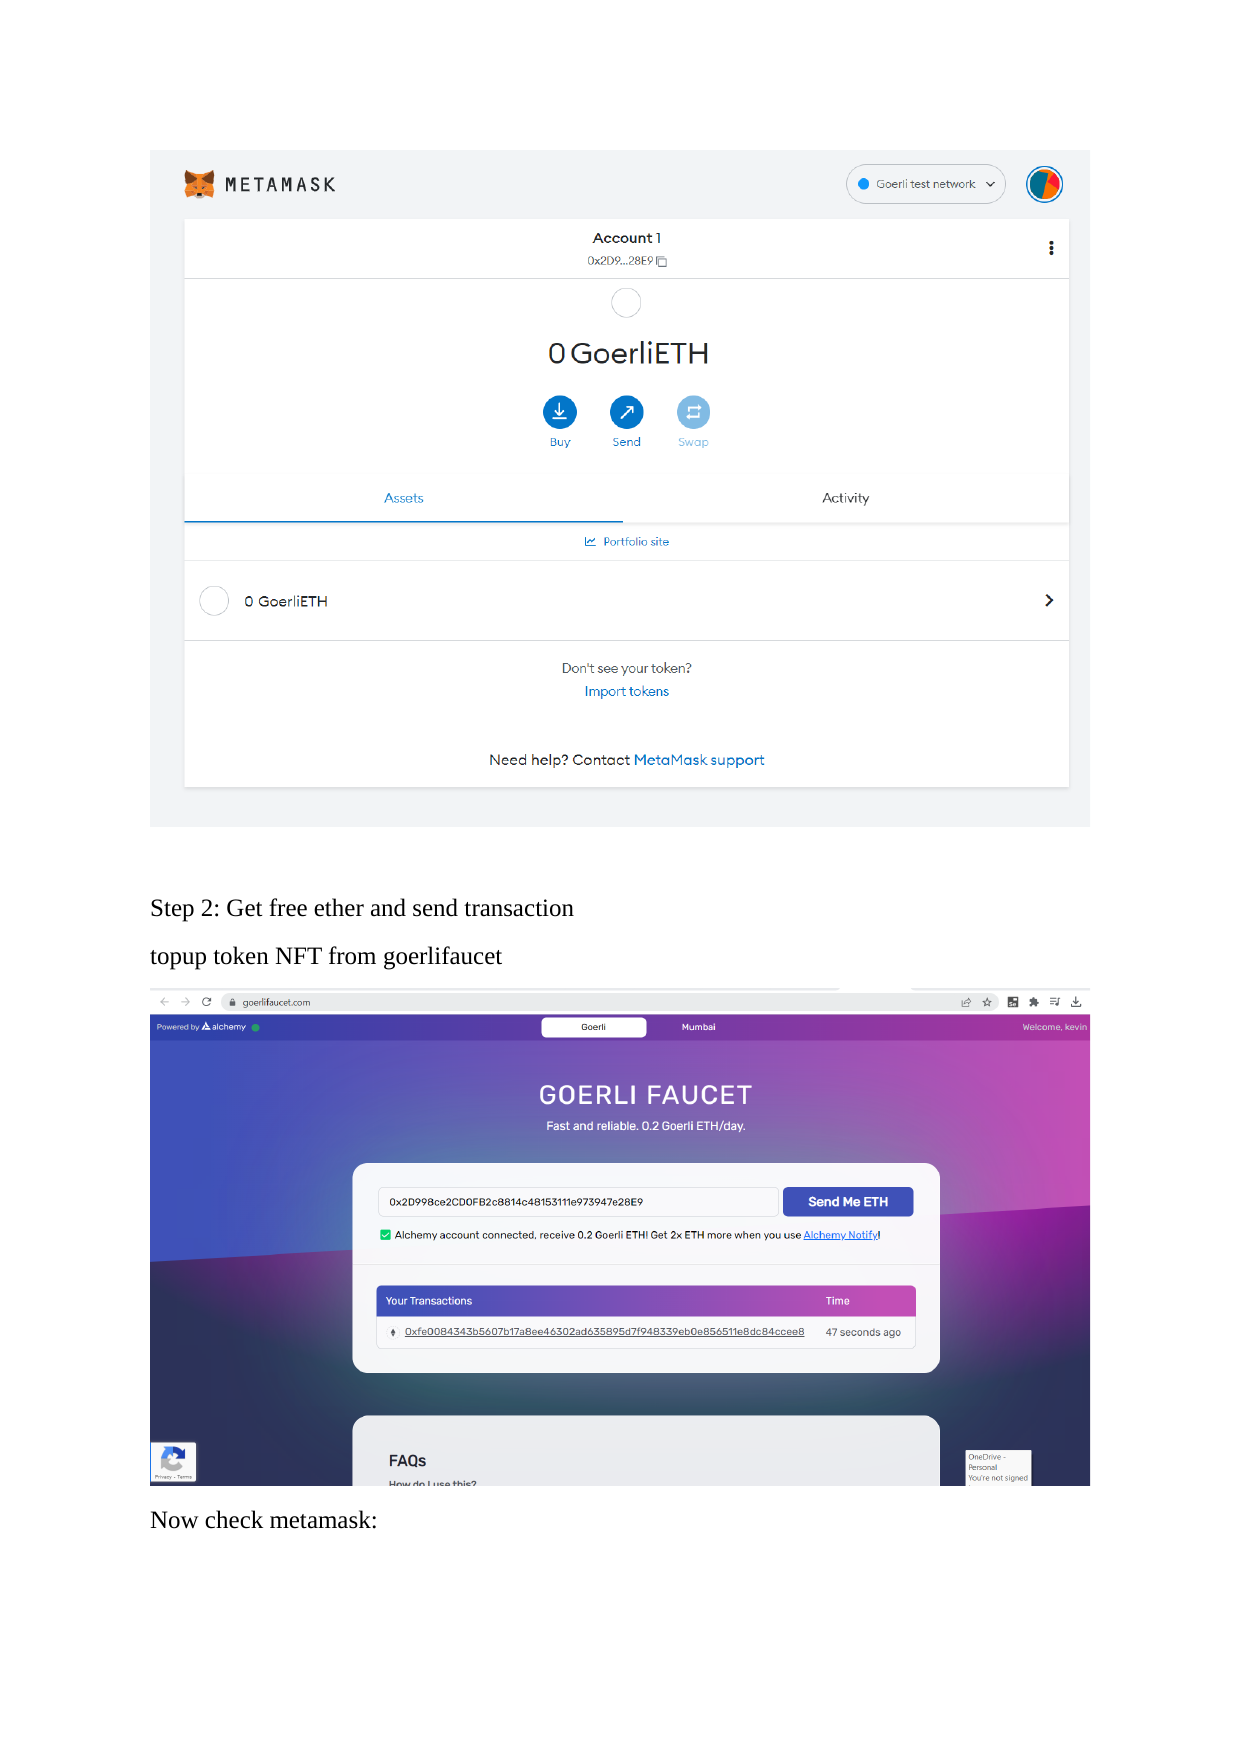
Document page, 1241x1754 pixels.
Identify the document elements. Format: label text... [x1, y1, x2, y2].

text Step 2: Get free ether and send transaction [150, 893, 1090, 922]
picture [150, 988, 1091, 1486]
text Now check metamask: [150, 1505, 1090, 1533]
picture [150, 150, 1091, 827]
text topup token NFT from goerlifaucet [150, 941, 1090, 970]
